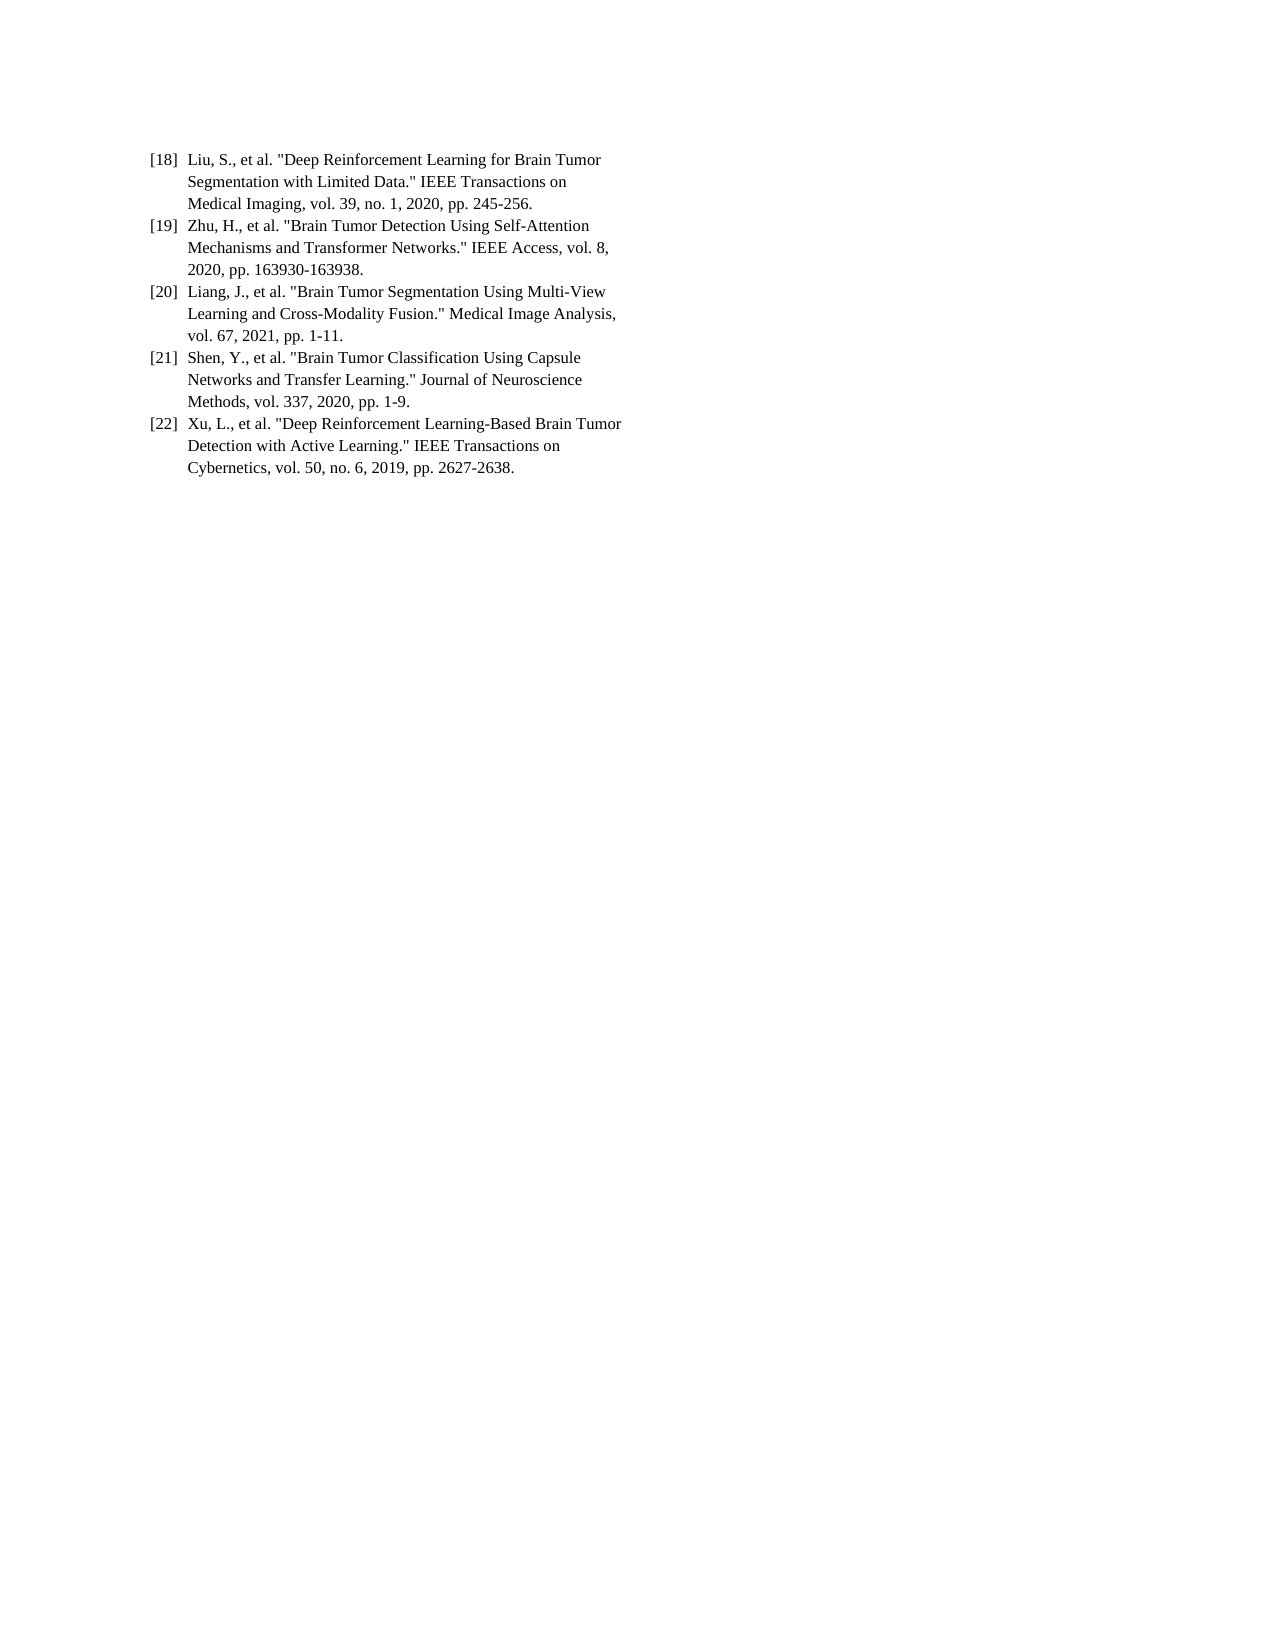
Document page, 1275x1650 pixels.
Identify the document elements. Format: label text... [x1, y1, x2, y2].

text Xu, L., et al. "Deep Reinforcement Learning-Based Brain Tumor Detection with Active Learning." IEEE Transactions on Cybernetics, vol. 50, no. 6, 2019, pp. 2627-2638. [150, 414, 624, 477]
text Zhu, H., et al. "Brain Tumor Detection Using Self-Attention Mechanisms and Transformer Networks." IEEE Access, vol. 8, 2020, pp. 163930-163938. [150, 216, 624, 279]
text Liu, S., et al. "Deep Reinforcement Learning for Brain Tumor Segmentation with Limited Data." IEEE Transactions on Medical Imaging, vol. 39, no. 1, 2020, pp. 245-256. [150, 150, 624, 213]
text Liang, J., et al. "Brain Tumor Segmentation Using Multi-View Learning and Cross-Modality Fusion." Medical Image Analysis, vol. 67, 2021, pp. 1-11. [150, 282, 624, 345]
text Shen, Y., et al. "Brain Tumor Classification Using Capsule Networks and Transfer Learning." Journal of Neuroscience Methods, vol. 337, 2020, pp. 1-9. [150, 348, 624, 411]
